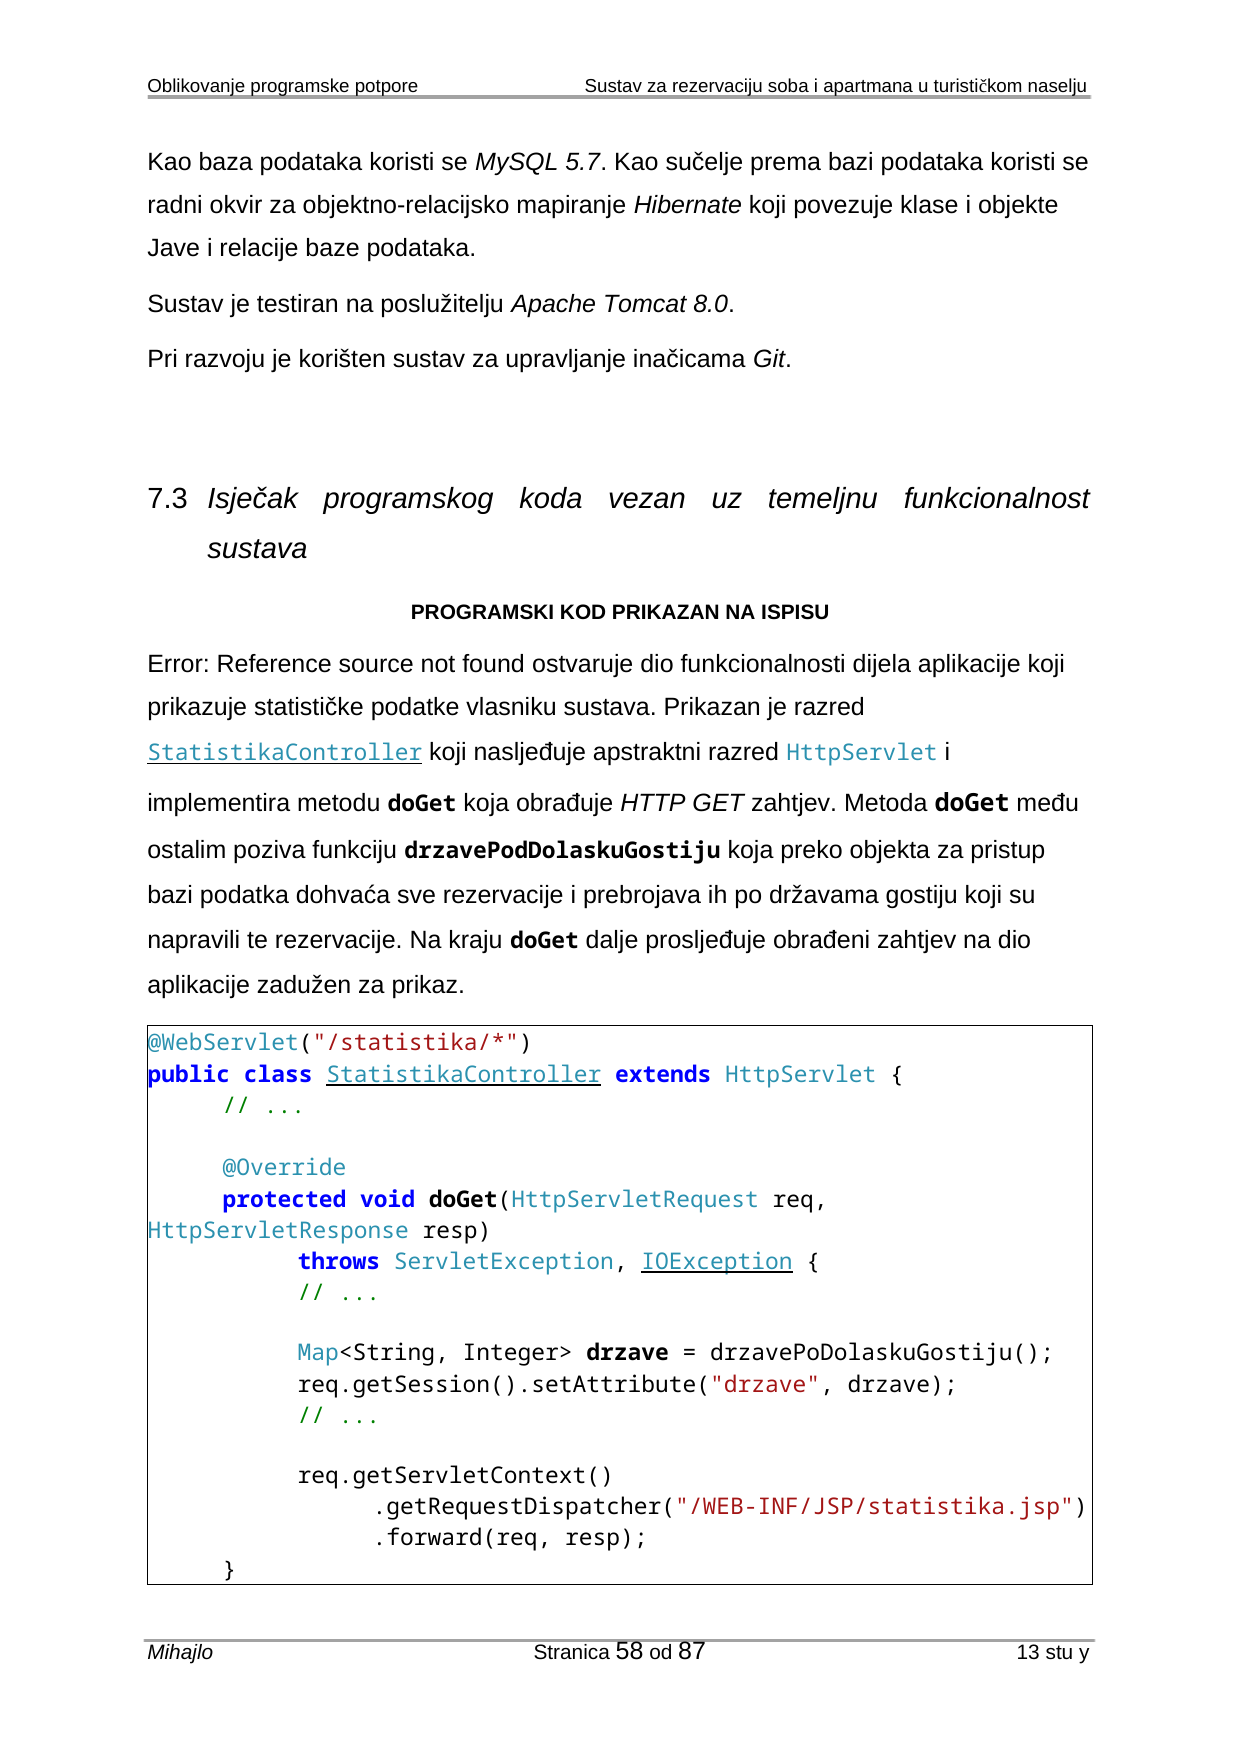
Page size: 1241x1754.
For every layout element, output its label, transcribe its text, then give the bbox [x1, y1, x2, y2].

picture [147, 95, 1092, 99]
text Programski kod prikazan na ispisu [147, 600, 1093, 624]
text Kao baza podataka koristi se MySQL 5.7. Kao sučelje prema bazi podataka koristi se radni okvir za objektno-relacijsko mapiranje Hibernate koji povezuje klase i objekte Jave i relacije baze podataka. [147, 147, 1093, 262]
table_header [148, 1026, 1092, 1584]
subtitle Isječak programskog koda vezan uz temeljnu funkcionalnost sustava [147, 481, 1093, 564]
text Pri razvoju je korišten sustav za upravljanje inačicama Git. [147, 344, 1093, 373]
text Sustav je testiran na poslužitelju Apache Tomcat 8.0. [147, 289, 1093, 318]
text Ispis 7.3: Isječak koda koji ostvaruje dio funkcionalnosti dijela aplikacije koji prikazuje statističke podatke vlasniku sustava. Prikazan je razred StatistikaController koji nasljeđuje apstraktni razred HttpServlet i implementira metodu doGet koja obrađuje HTTP GET zahtjev. Metoda doGet među ostalim poziva funkciju drzavePodDolaskuGostiju koja preko objekta za pristup bazi podatka dohvaća sve rezervacije i prebrojava ih po državama gostiju koji su napravili te rezervacije. Na kraju doGet dalje prosljeđuje obrađeni zahtjev na dio aplikacije zadužen za prikaz. [147, 648, 1093, 998]
